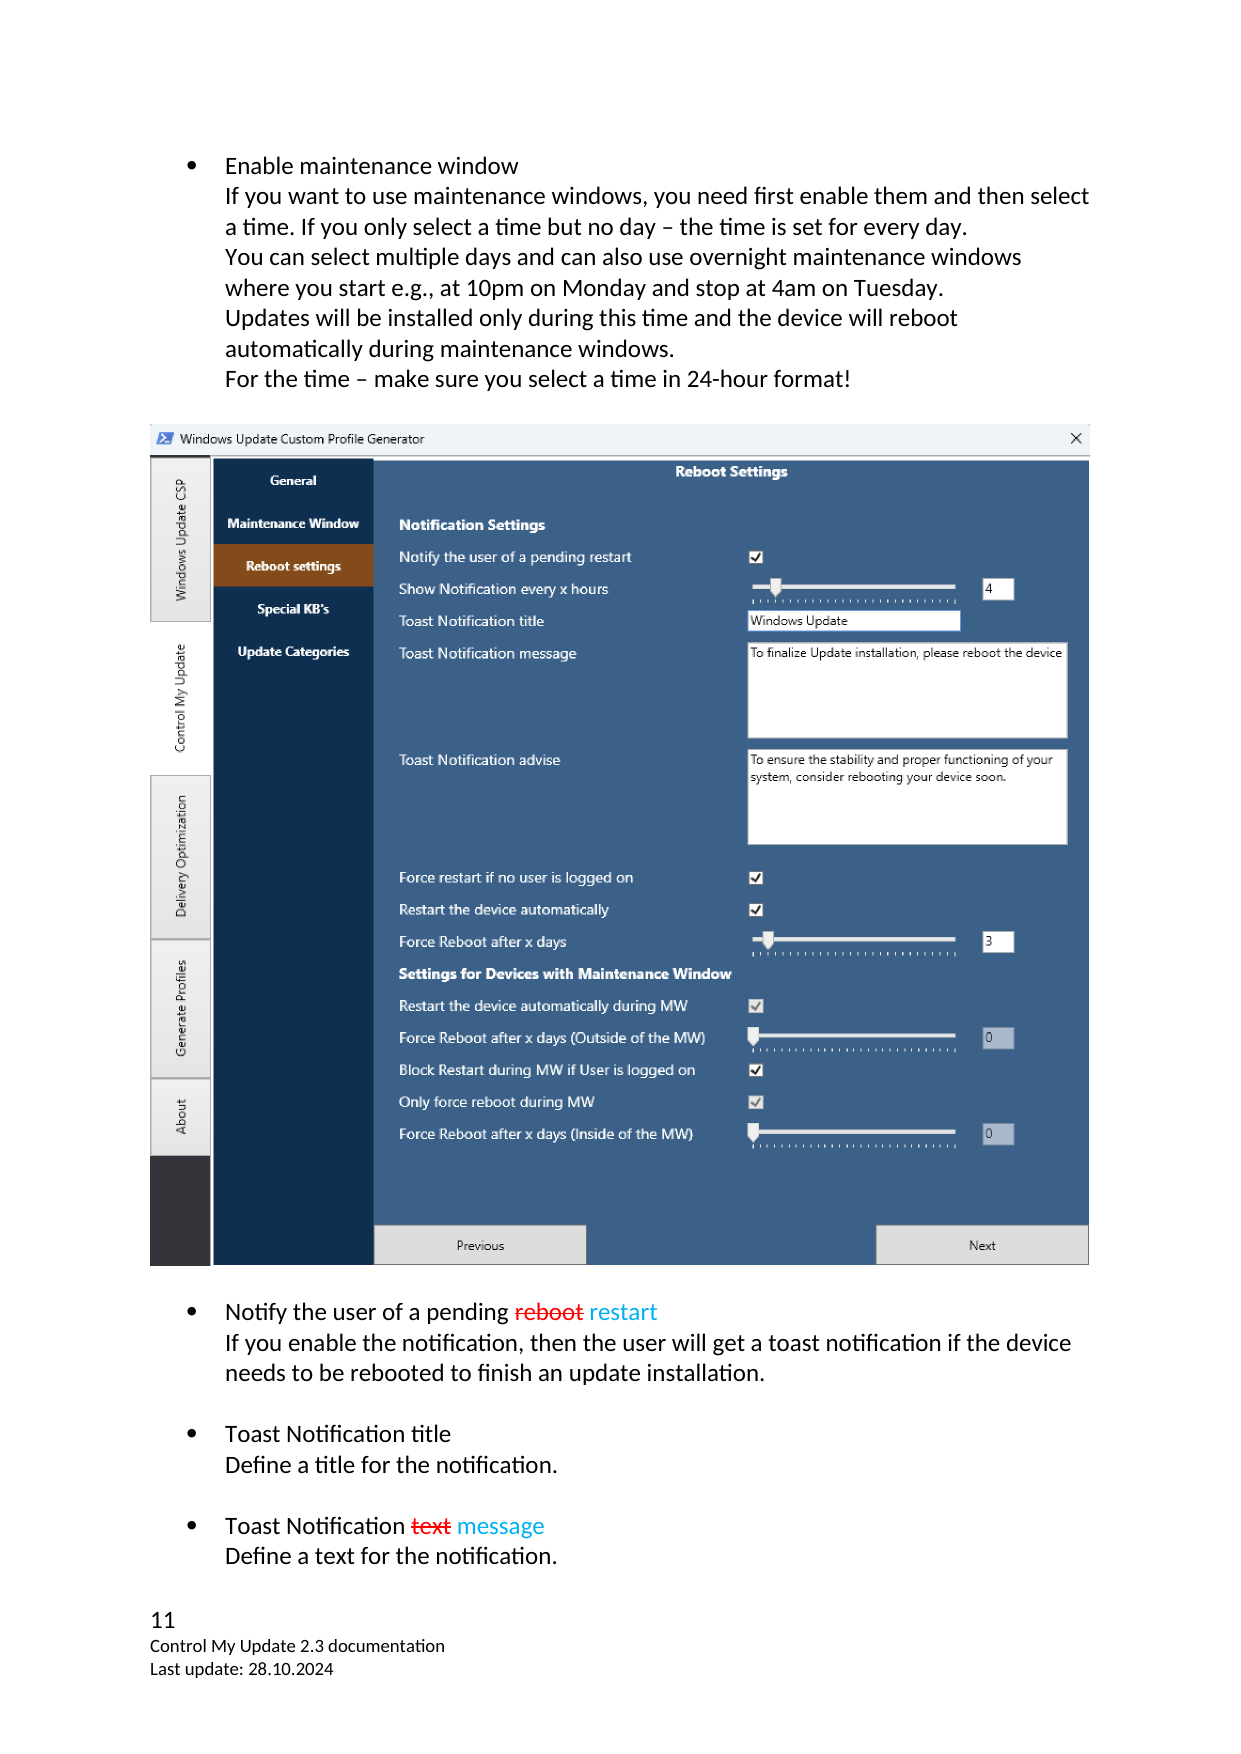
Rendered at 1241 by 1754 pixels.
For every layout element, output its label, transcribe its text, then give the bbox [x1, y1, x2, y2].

list Toast Notification text message Define a text for the notification. [187, 1510, 1090, 1571]
list Toast Notification title Define a title for the notification. [187, 1418, 1090, 1510]
list Enable maintenance window If you want to use maintenance windows, you need first enable them and then select a time. If you only select a time but no day – the time is set for every day. You can select multiple days and can also use overnight maintenance windows where you start e.g., at 10pm on Monday and stop at 4am on Tuesday. Updates will be installed only during this time and the device will reboot automatically during maintenance windows. For the time – make sure you select a time in 24-hour format! [187, 150, 1090, 394]
picture [150, 424, 1091, 1266]
list Notify the user of a pending reboot restart If you enable the notification, then the user will get a toast notification if the device needs to be rebooted to finish an update installation. [187, 1296, 1090, 1418]
